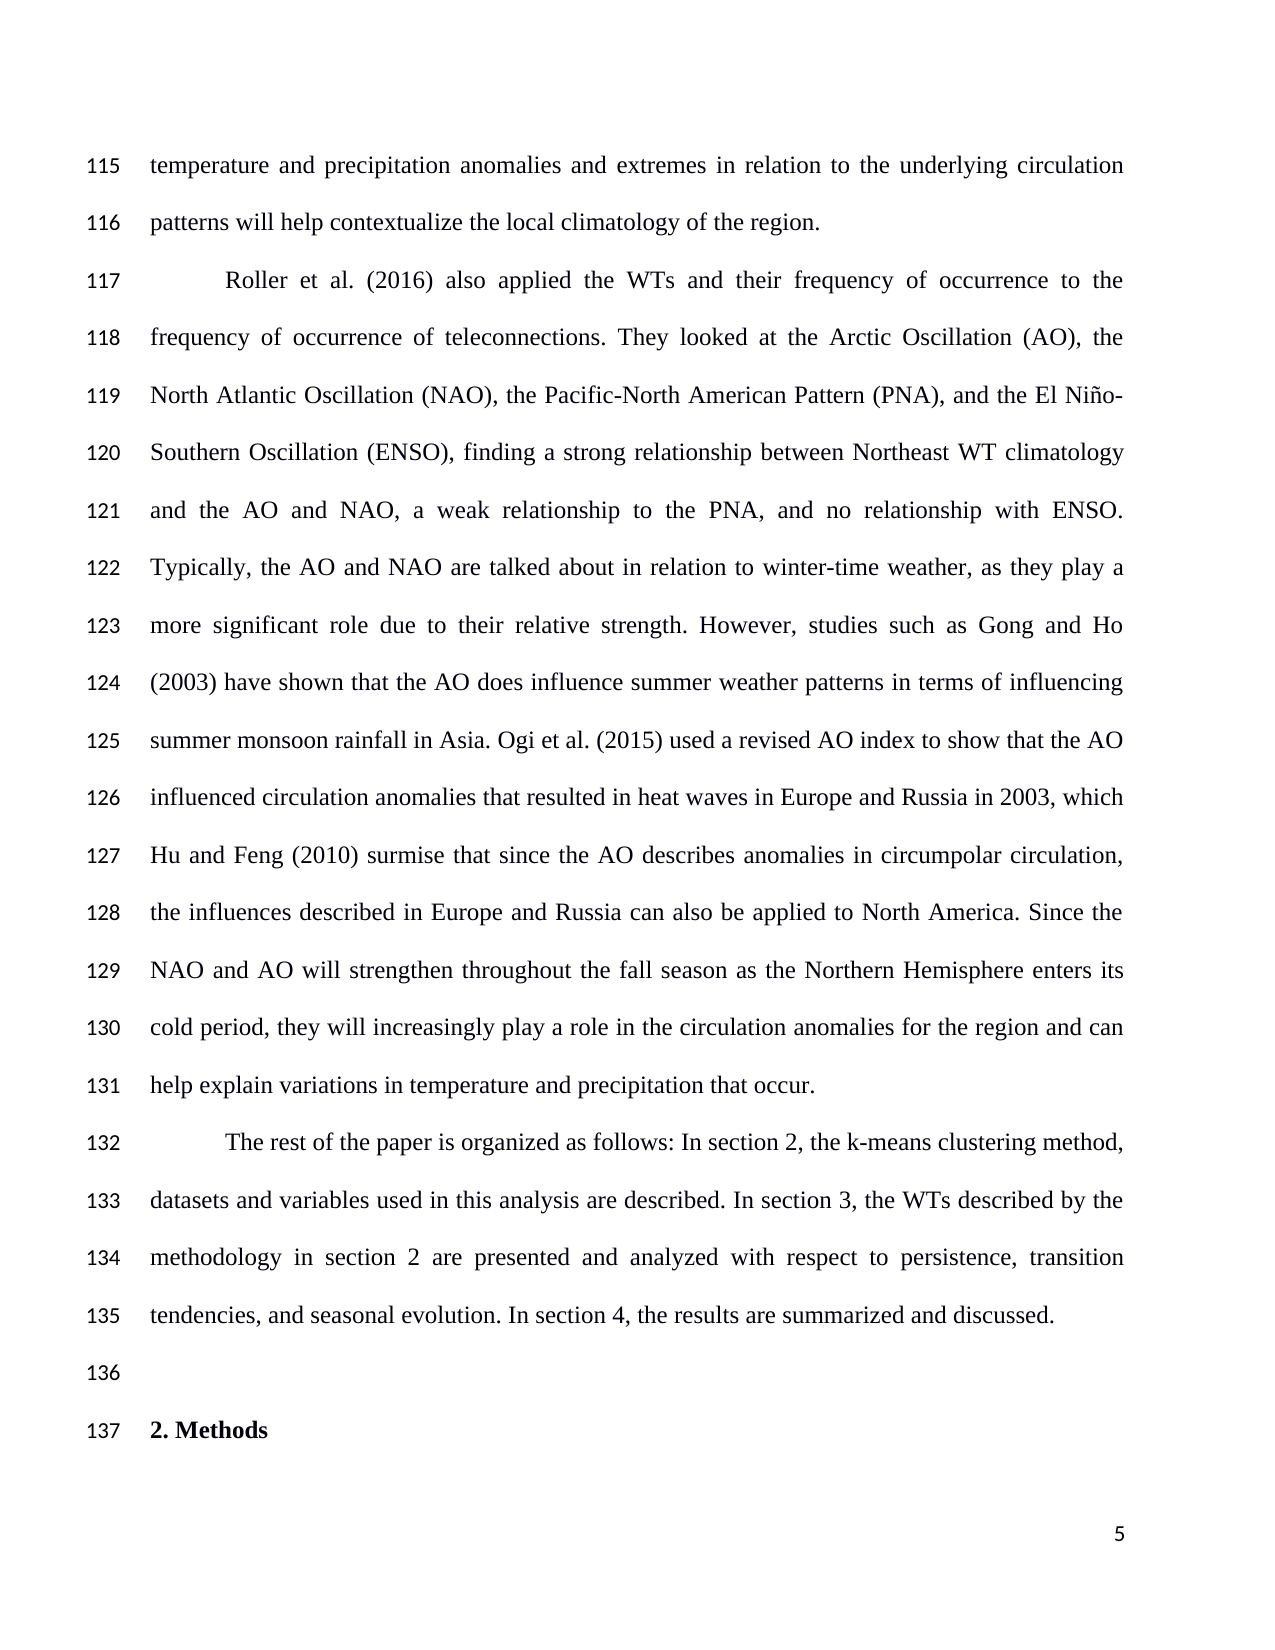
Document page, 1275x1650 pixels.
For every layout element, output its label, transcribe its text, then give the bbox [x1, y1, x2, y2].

text The rest of the paper is organized as follows: In section 2, the k-means clustering method, datasets and variables used in this analysis are described. In section 3, the WTs described by the methodology in section 2 are presented and analyzed with respect to persistence, transition tendencies, and seasonal evolution. In section 4, the results are summarized and discussed. [150, 1127, 1125, 1329]
text 2. Methods [150, 1415, 1125, 1444]
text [150, 150, 1125, 236]
